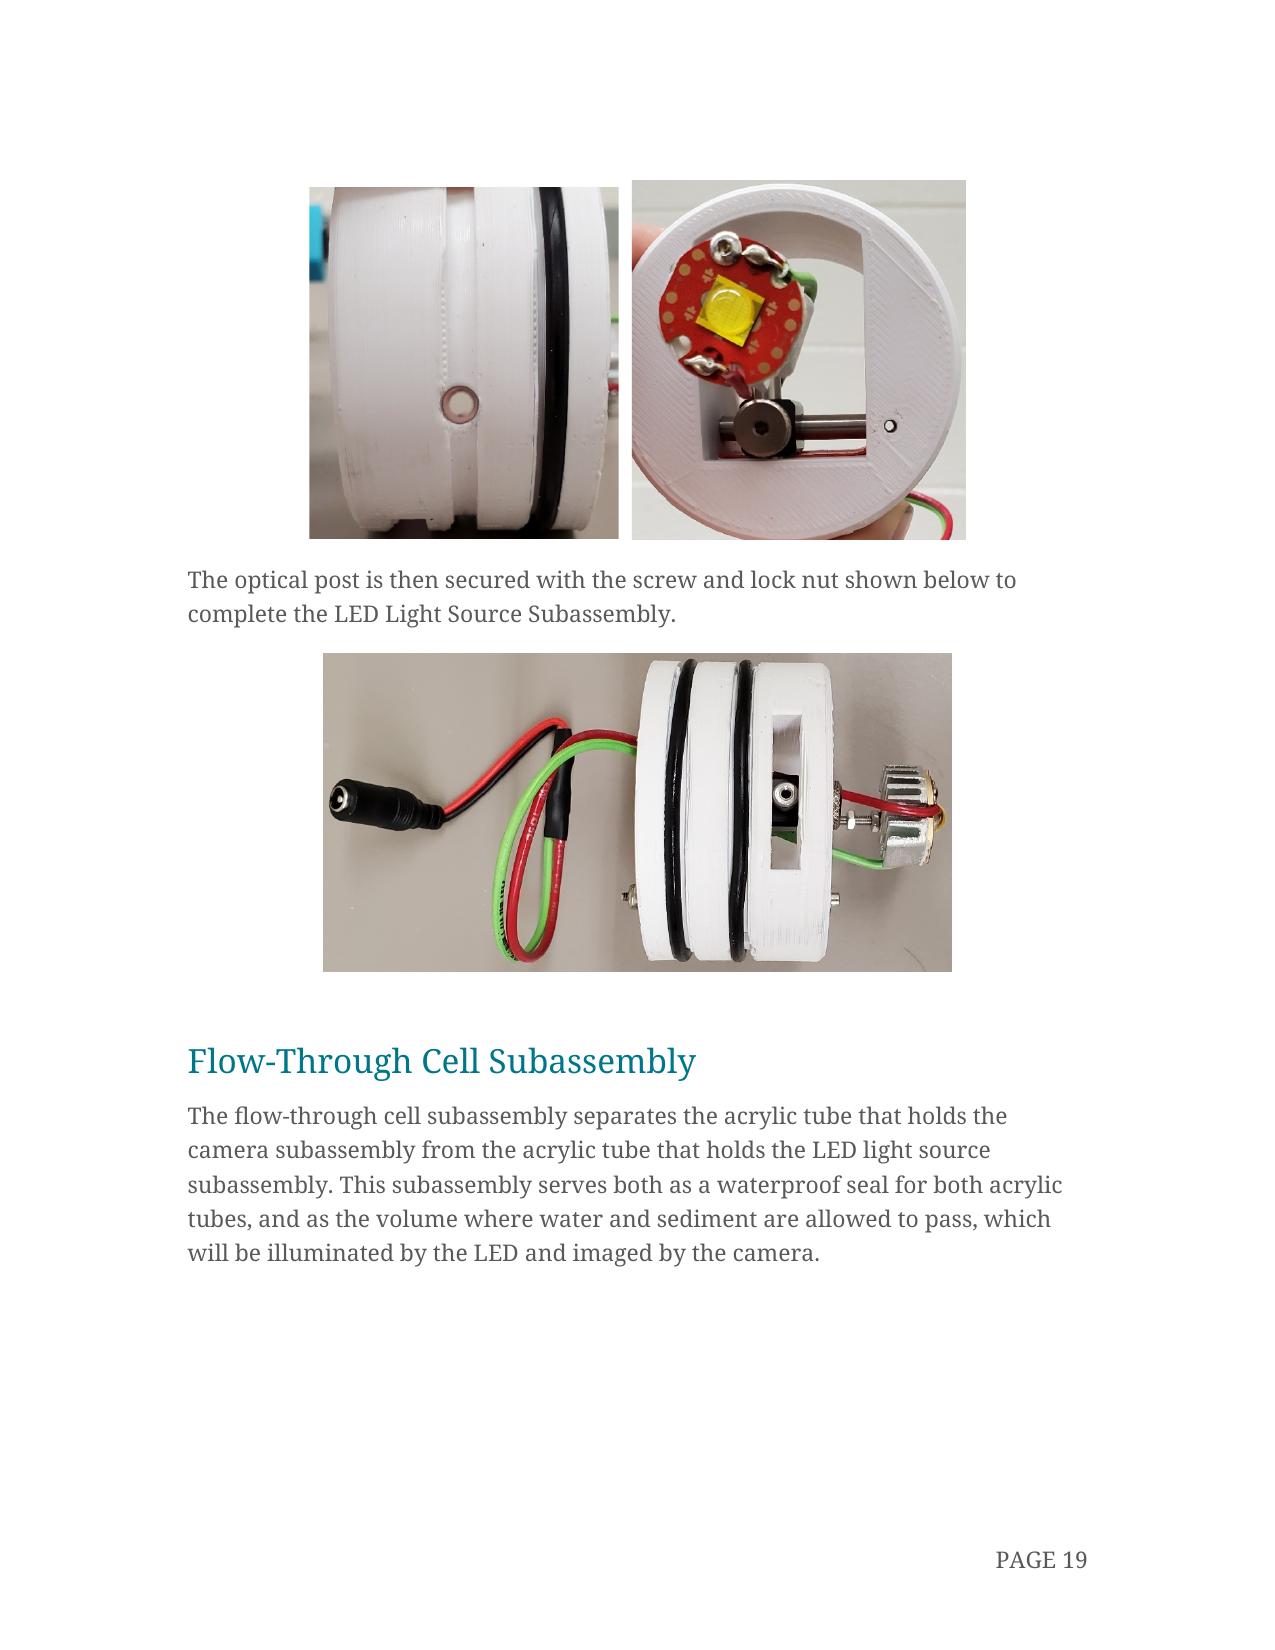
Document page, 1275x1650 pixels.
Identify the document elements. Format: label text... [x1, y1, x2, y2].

text The optical post is then secured with the screw and lock nut shown below to complete the LED Light Source Subassembly. [187, 563, 1087, 629]
picture [309, 187, 619, 539]
text The flow-through cell subassembly separates the acrylic tube that holds the camera subassembly from the acrylic tube that holds the LED light source subassembly. This subassembly serves both as a waterproof seal for both acrylic tubes, and as the volume where water and sediment are allowed to pass, which will be illuminated by the LED and imaged by the camera. [187, 1100, 1087, 1269]
picture [323, 653, 952, 972]
subtitle Flow-Through Cell Subassembly [187, 1037, 1087, 1083]
picture [632, 180, 966, 540]
